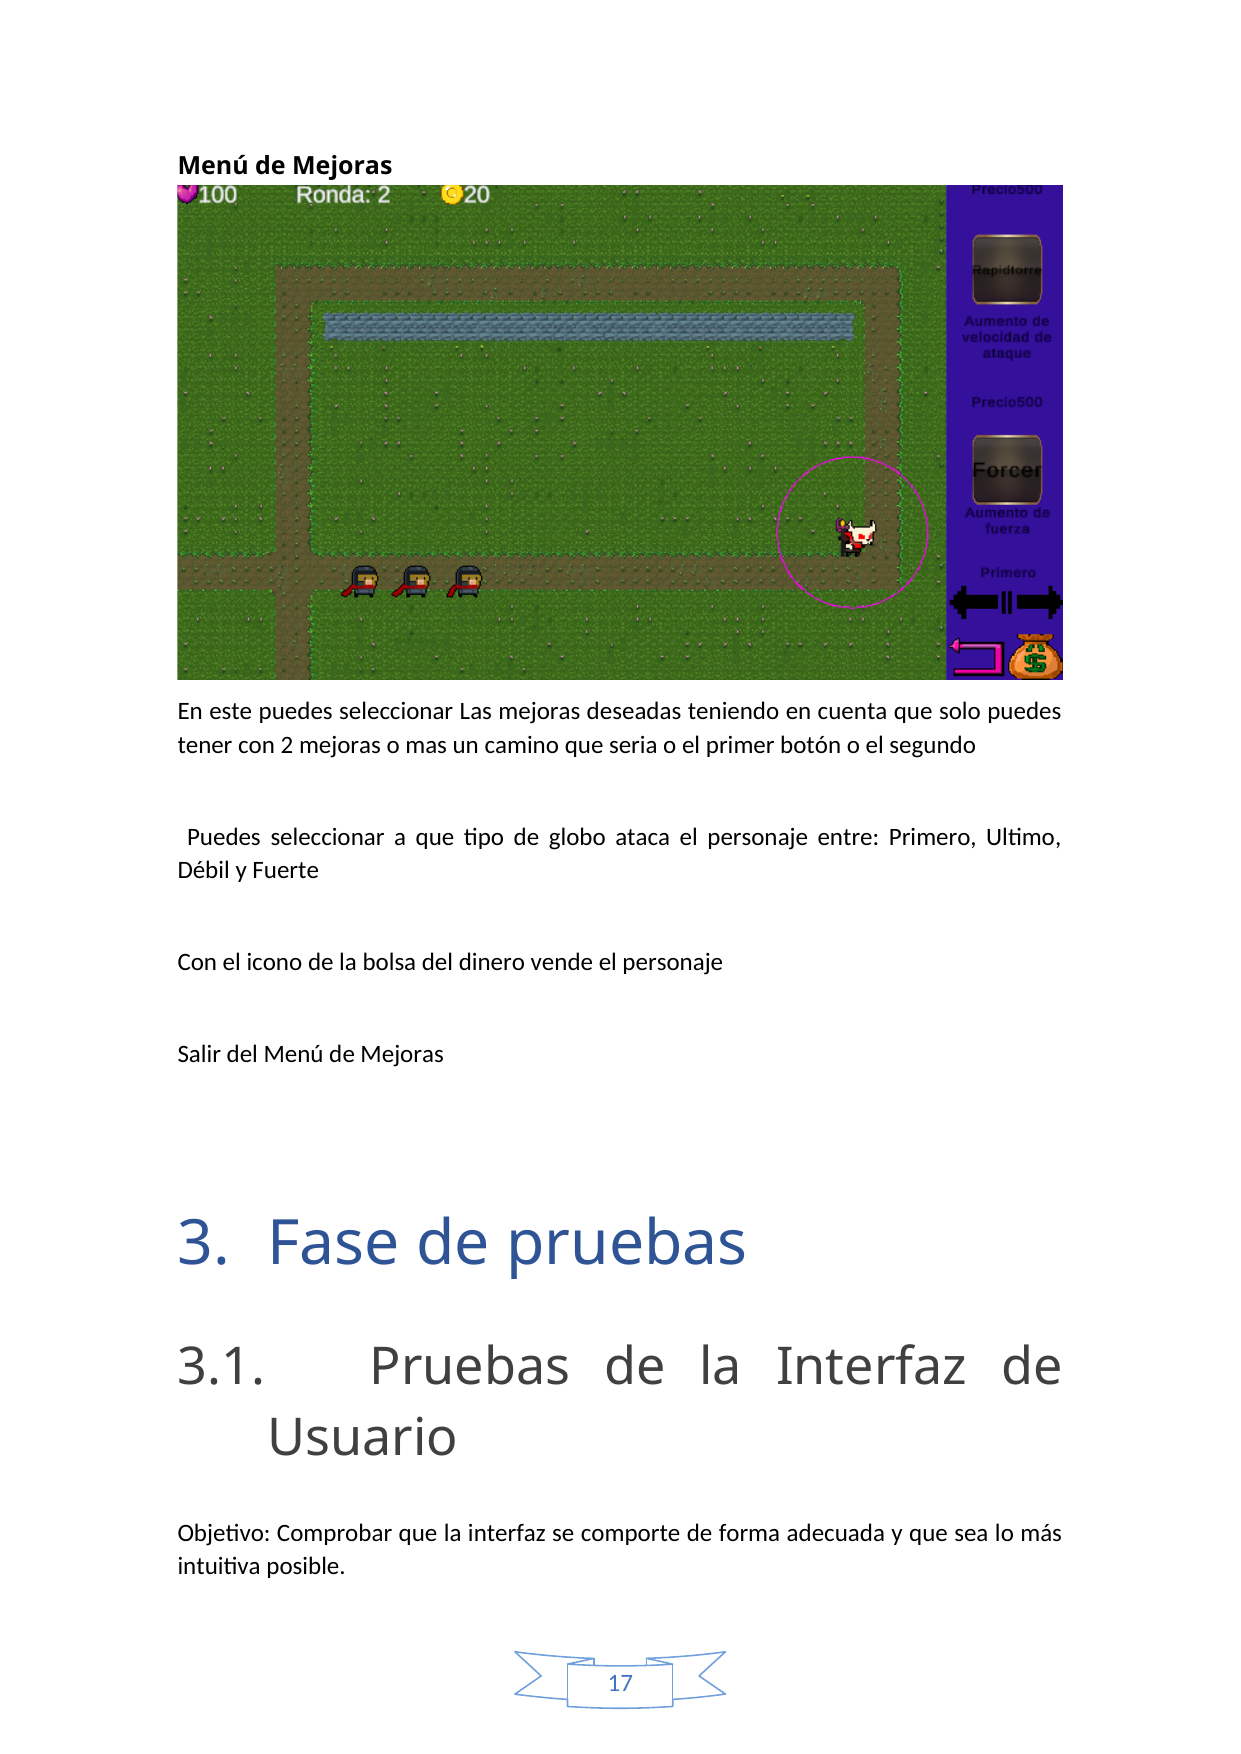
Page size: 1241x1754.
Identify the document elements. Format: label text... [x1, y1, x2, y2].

text Objetivo: Comprobar que la interfaz se comporte de forma adecuada y que sea lo más intuitiva posible. [177, 1517, 1063, 1581]
text Con el icono de la bolsa del dinero vende el personaje [177, 947, 1063, 977]
subtitle Pruebas de la Interfaz de Usuario [177, 1329, 1063, 1471]
text Puedes seleccionar a que tipo de globo ataca el personaje entre: Primero, Ultimo, Débil y Fuerte [177, 821, 1063, 885]
subtitle Menú de Mejoras [177, 148, 1063, 182]
subtitle Fase de pruebas [177, 1198, 1063, 1283]
text En este puedes seleccionar Las mejoras deseadas teniendo en cuenta que solo puedes tener con 2 mejoras o mas un camino que seria o el primer botón o el segundo [177, 695, 1063, 759]
picture [177, 185, 1063, 680]
text Salir del Menú de Mejoras [177, 1039, 1063, 1069]
